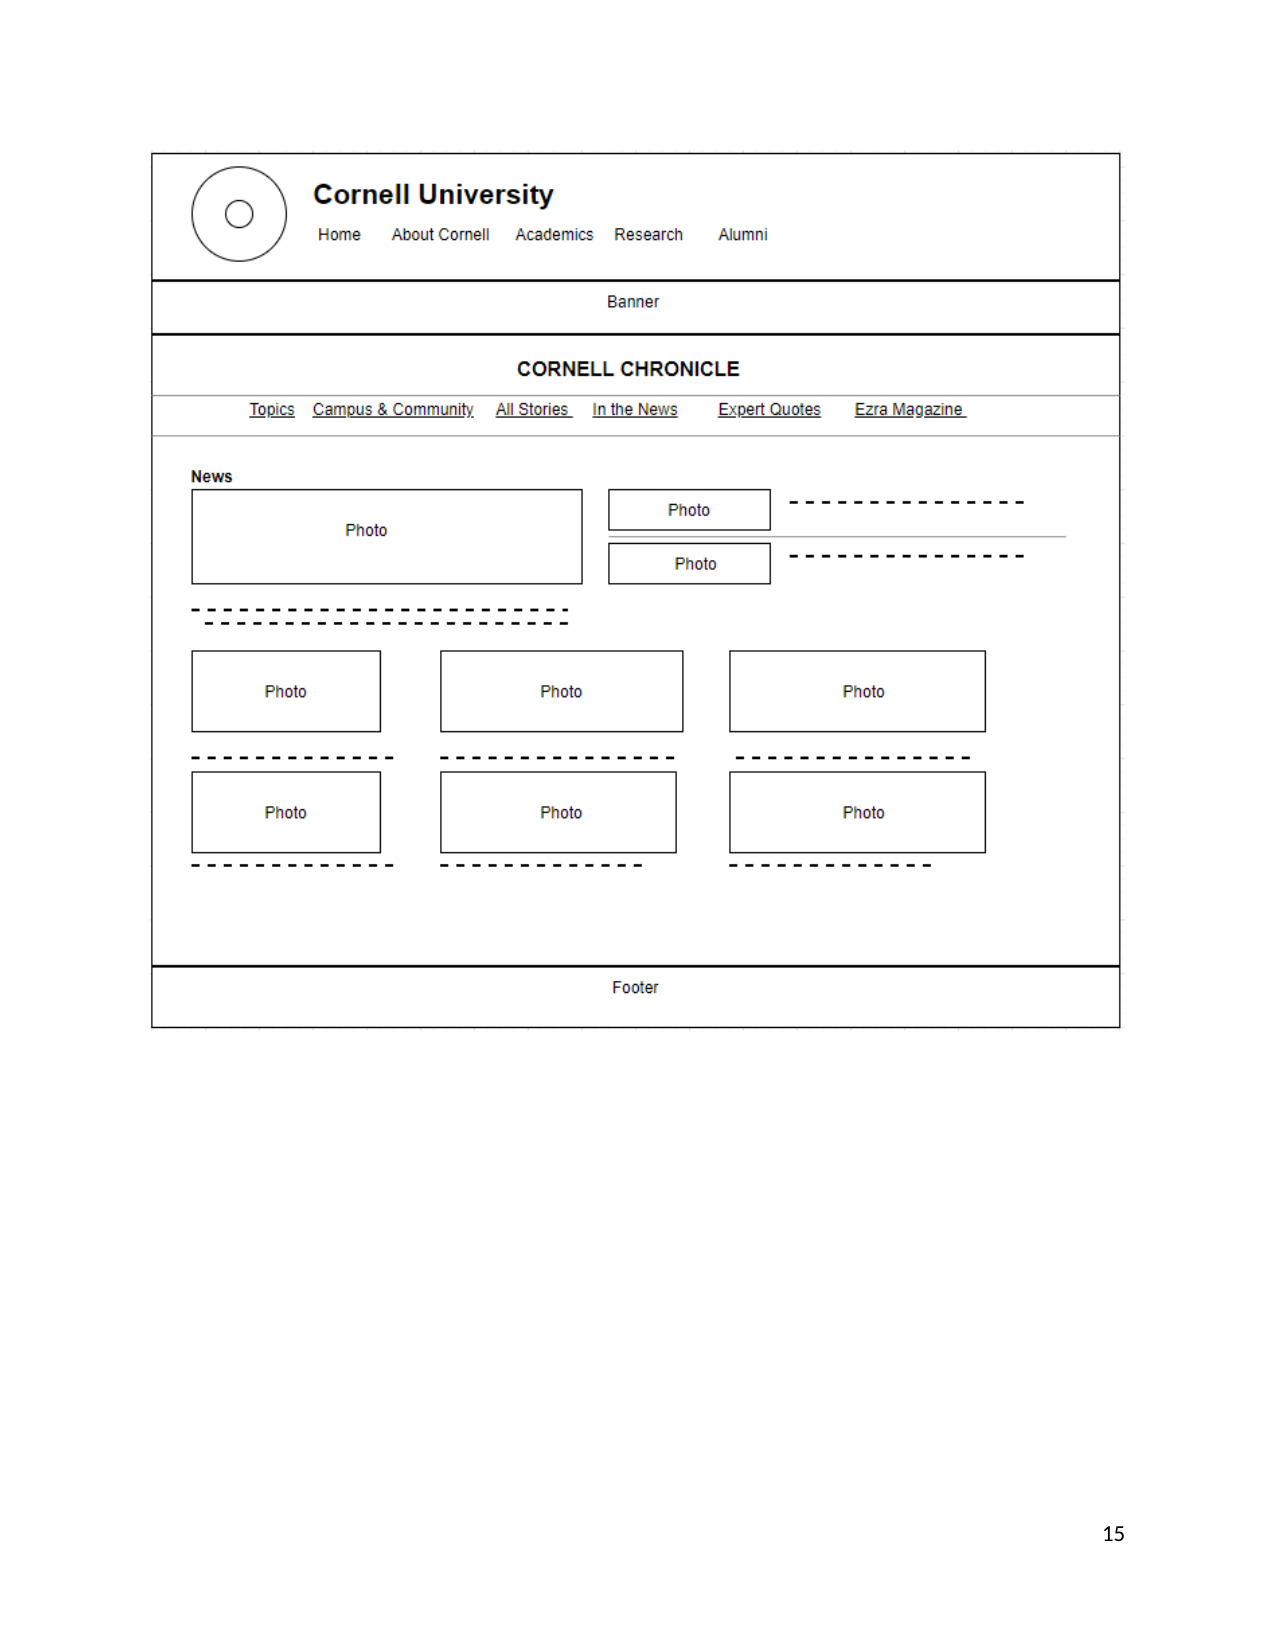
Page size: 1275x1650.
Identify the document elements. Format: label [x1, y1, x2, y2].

picture [150, 150, 1125, 1031]
